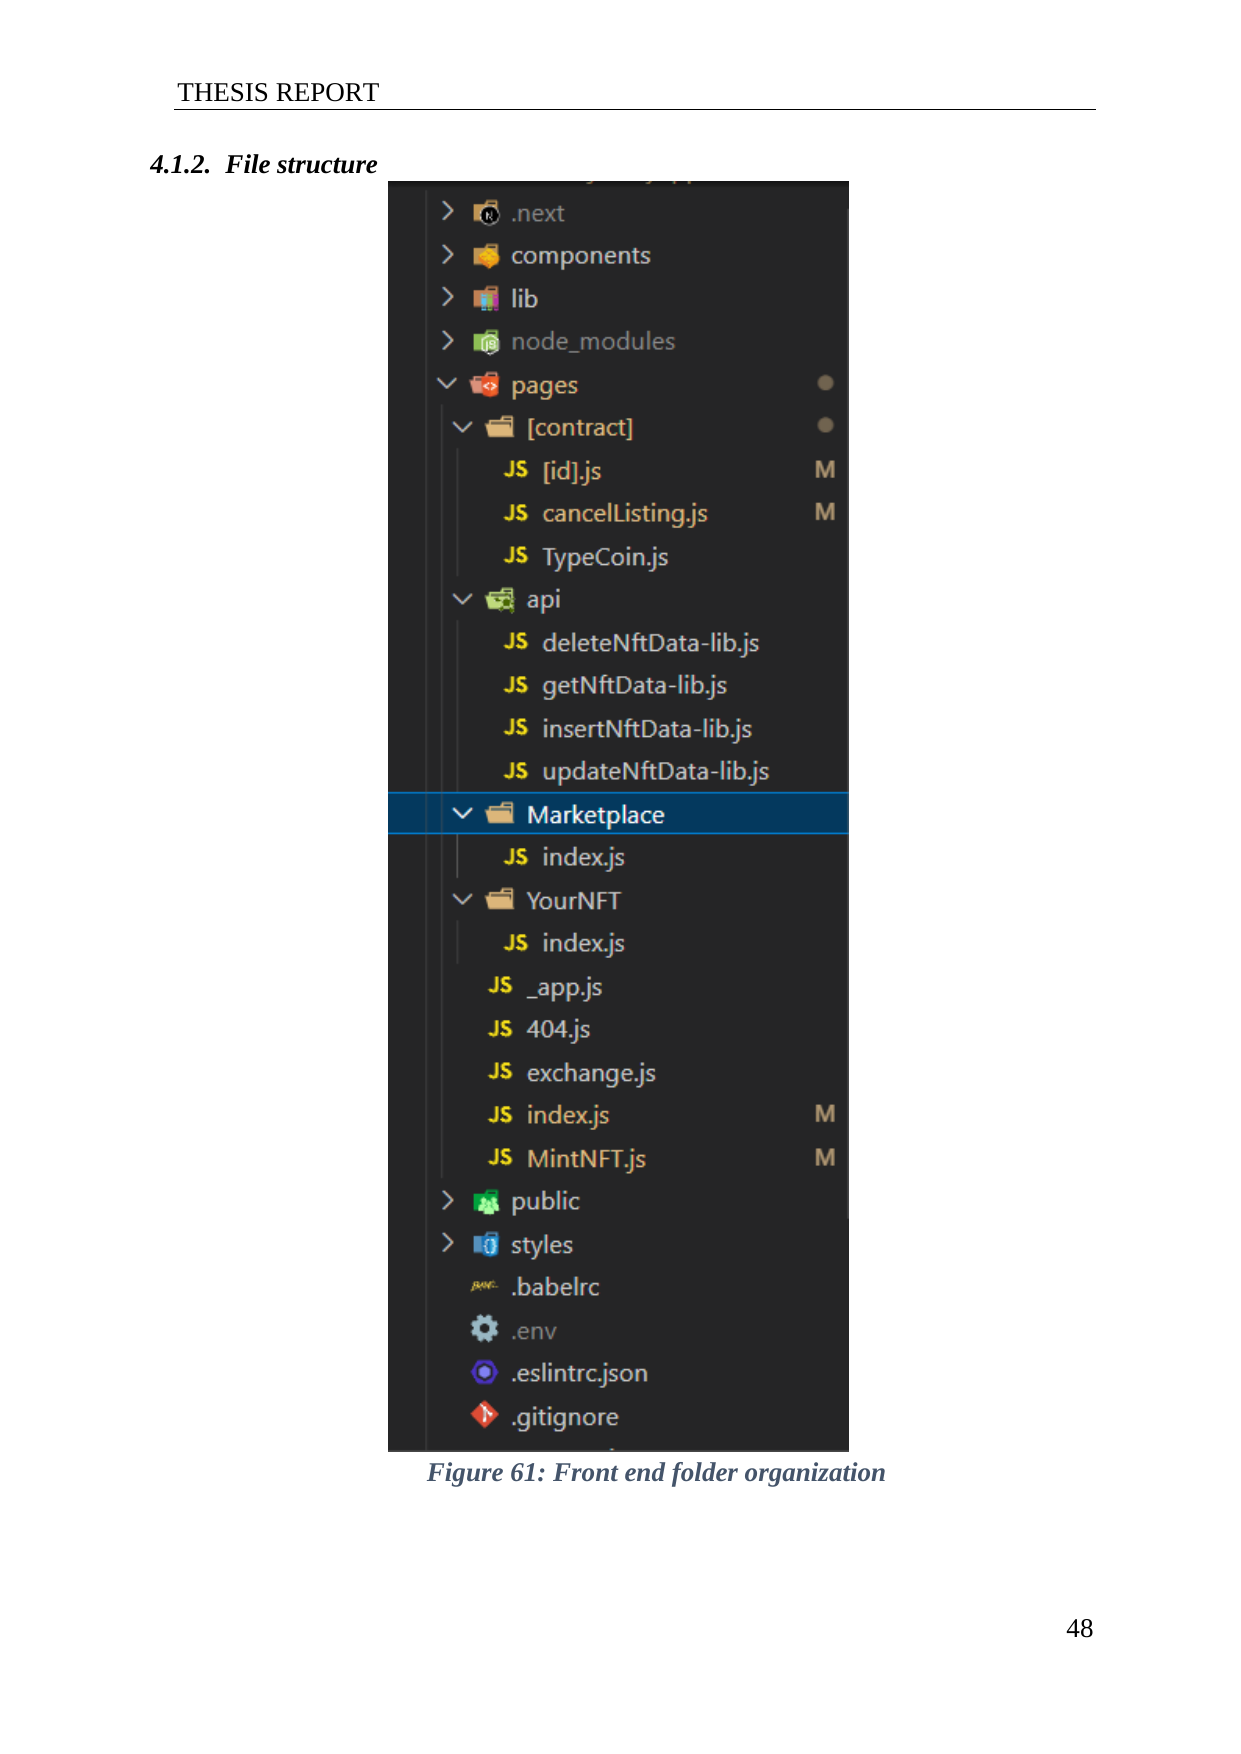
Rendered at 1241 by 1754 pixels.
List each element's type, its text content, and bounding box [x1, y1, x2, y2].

text Figure 61: Front end folder organization [150, 1457, 1165, 1488]
picture [388, 181, 849, 1452]
subtitle File structure [150, 148, 1087, 179]
